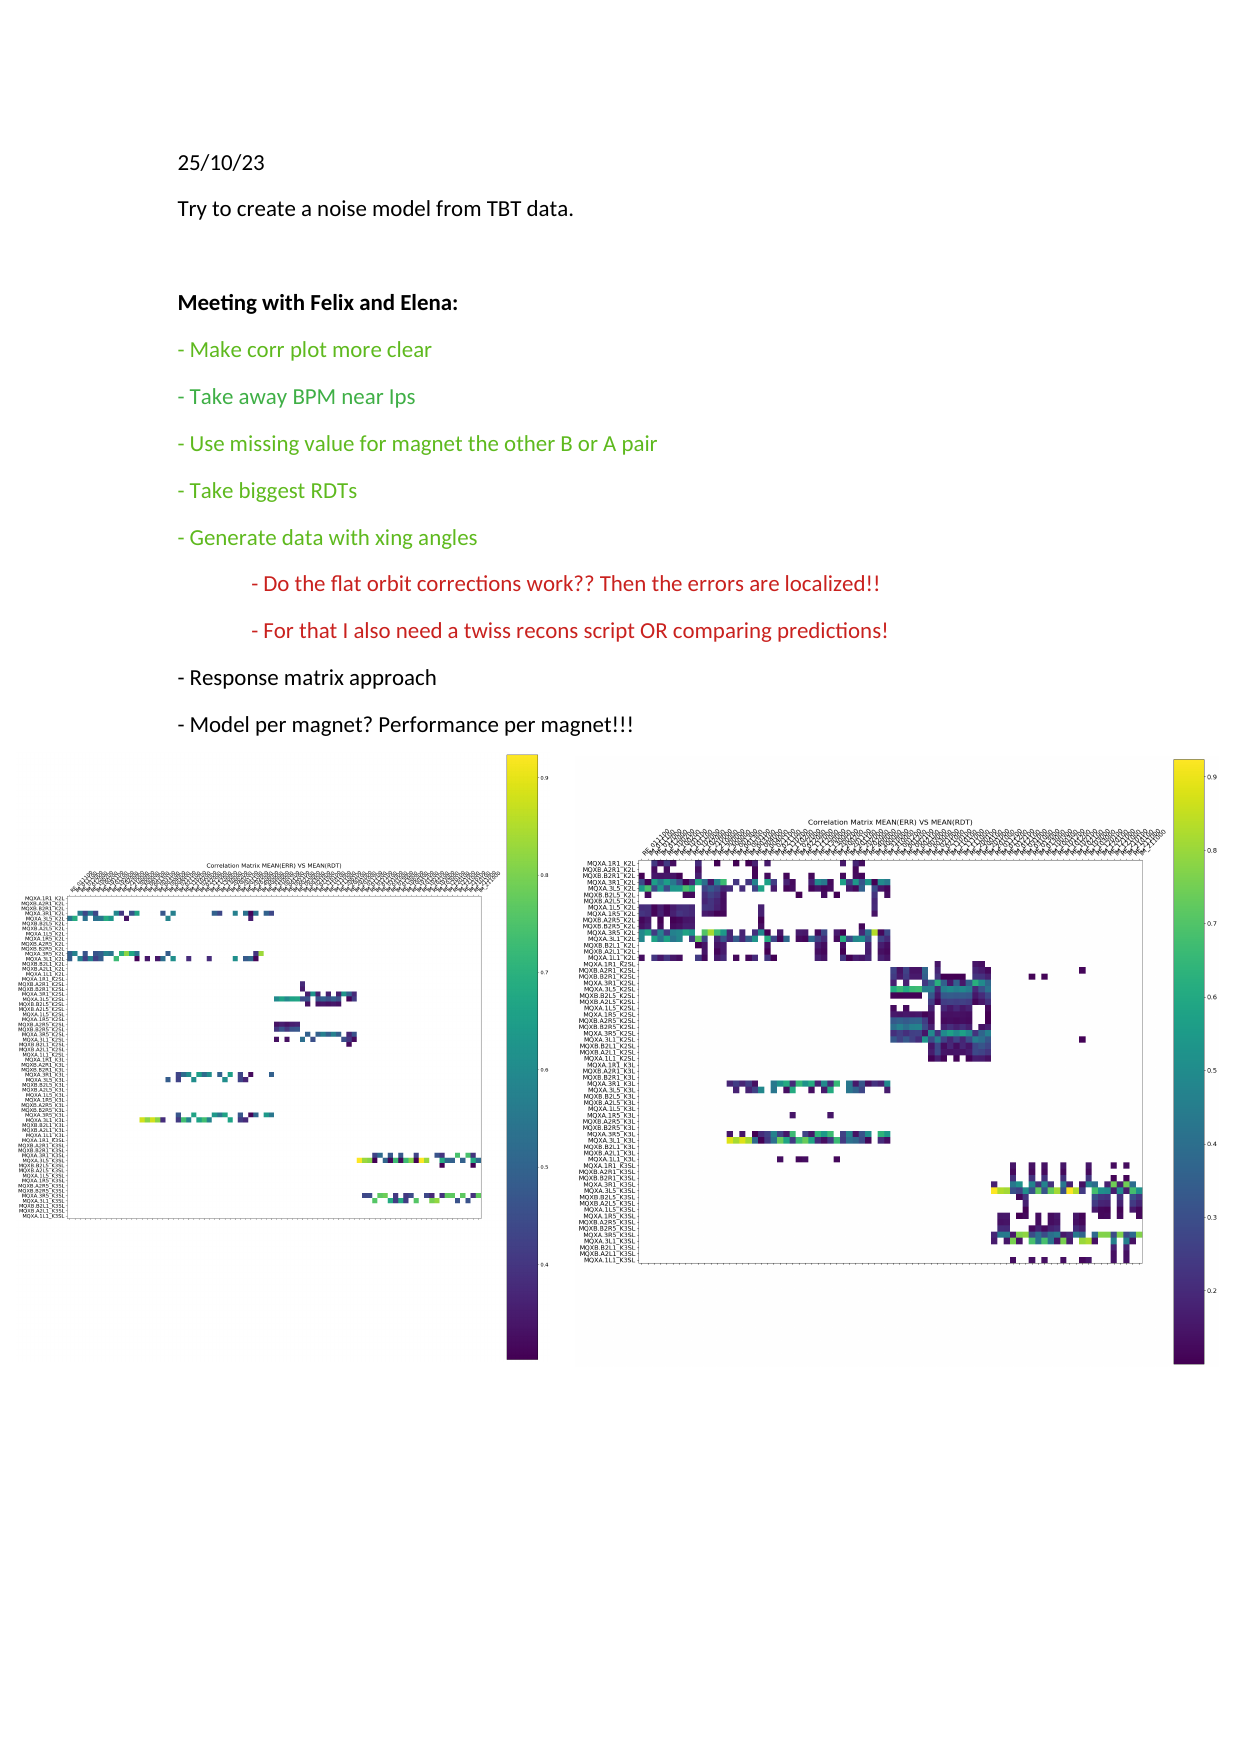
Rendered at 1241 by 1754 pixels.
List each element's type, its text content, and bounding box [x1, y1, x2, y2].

picture [575, 756, 1220, 1367]
picture [15, 752, 551, 1362]
text 25/10/23 [177, 148, 1063, 176]
text - Take biggest RDTs [177, 476, 1063, 504]
text - Response matrix approach [177, 663, 1063, 691]
text - Make corr plot more clear [177, 335, 1063, 363]
text - Model per magnet? Performance per magnet!!! [177, 710, 1063, 738]
text - Do the flat orbit corrections work?? Then the errors are localized!! [177, 569, 1063, 597]
text - Take away BPM near Ips [177, 382, 1063, 410]
text - Generate data with xing angles [177, 523, 1063, 551]
text Try to create a noise model from TBT data. [177, 194, 1063, 222]
text - For that I also need a twiss recons script OR comparing predictions! [177, 616, 1063, 644]
text Meeting with Felix and Elena: [177, 288, 1063, 316]
text - Use missing value for magnet the other B or A pair [177, 429, 1063, 457]
